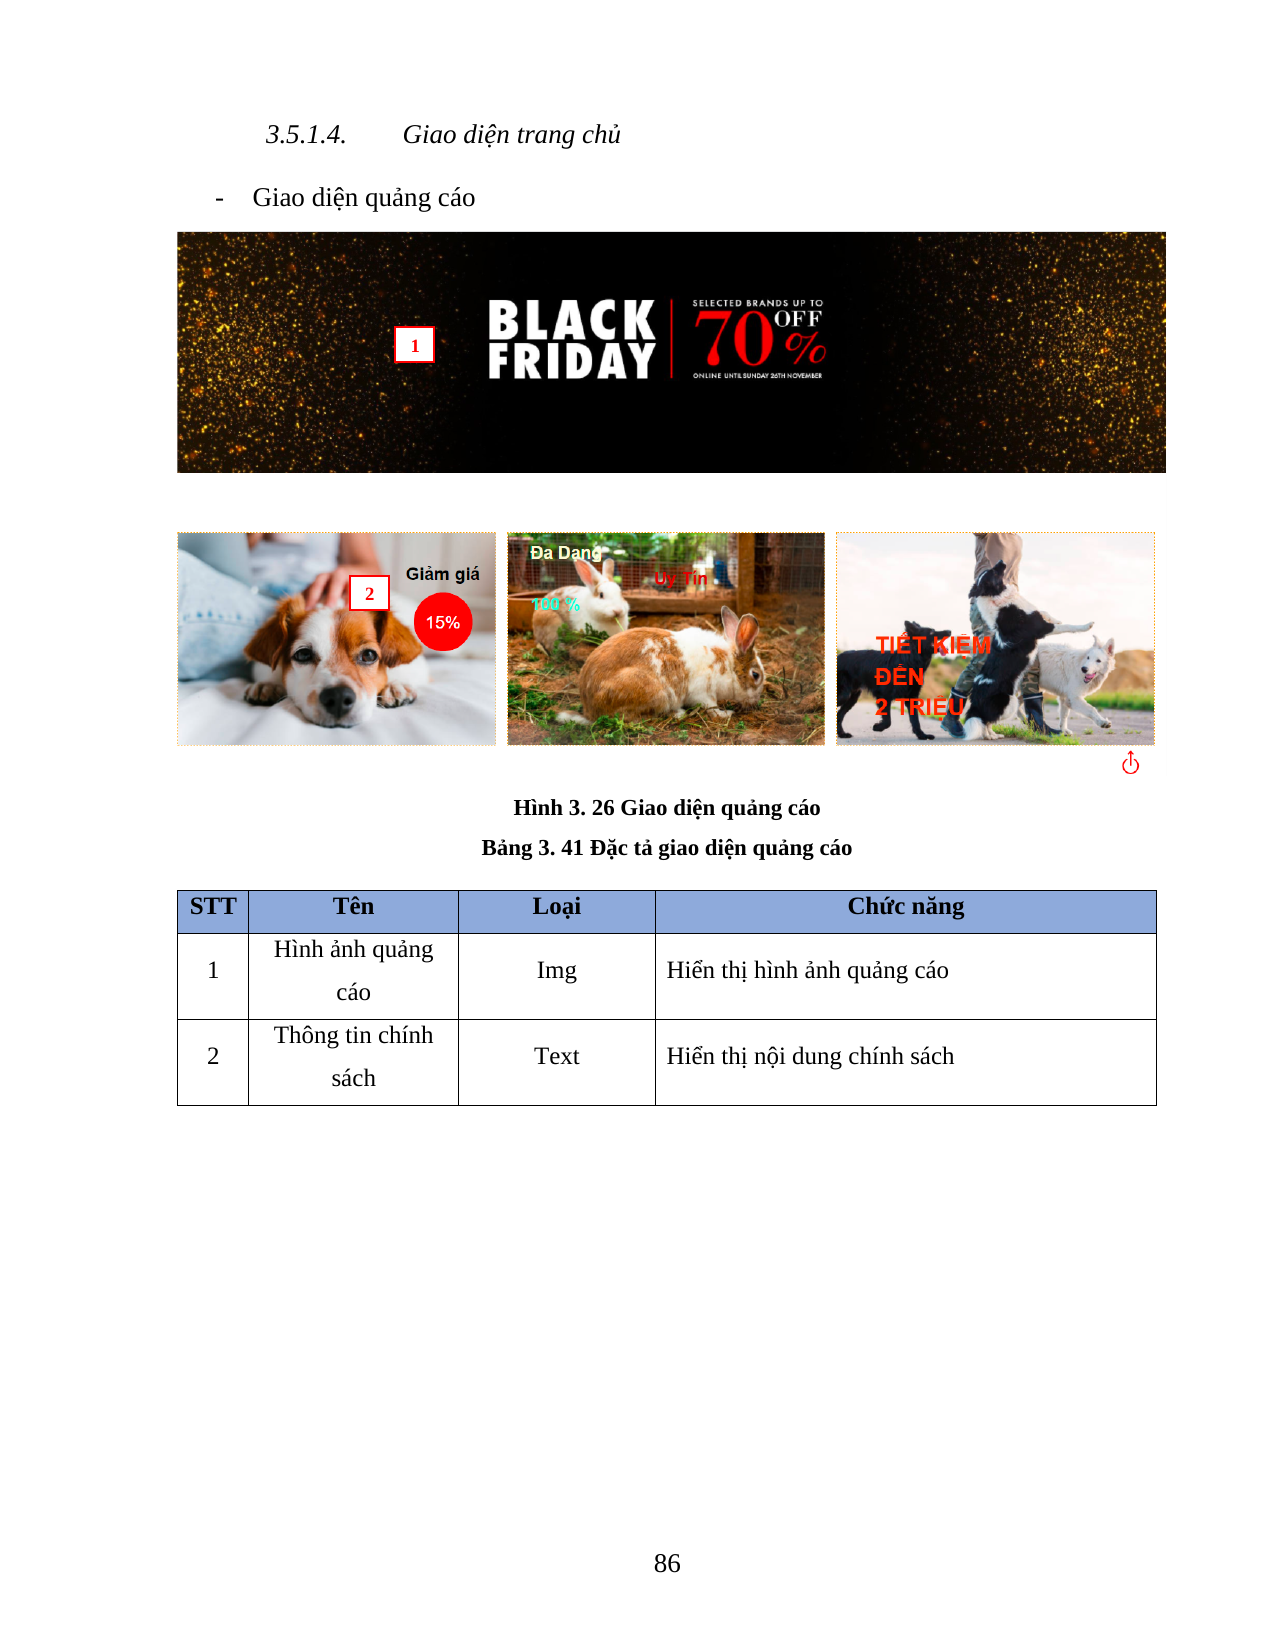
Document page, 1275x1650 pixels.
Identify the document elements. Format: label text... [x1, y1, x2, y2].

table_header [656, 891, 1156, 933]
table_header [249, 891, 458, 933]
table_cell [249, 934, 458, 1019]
list Giao diện quảng cáo [215, 181, 1157, 213]
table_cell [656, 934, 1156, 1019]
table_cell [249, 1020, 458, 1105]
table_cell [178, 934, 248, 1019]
list Bảng 3. 41 Đặc tả giao diện quảng cáo [177, 834, 1157, 860]
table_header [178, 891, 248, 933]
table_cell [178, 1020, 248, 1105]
list Giao diện trang chủ [266, 118, 1157, 149]
list Hình 3. 26 Giao diện quảng cáo [177, 794, 1157, 821]
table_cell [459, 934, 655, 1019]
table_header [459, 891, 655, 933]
picture [177, 231, 1167, 776]
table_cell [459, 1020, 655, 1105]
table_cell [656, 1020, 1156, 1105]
